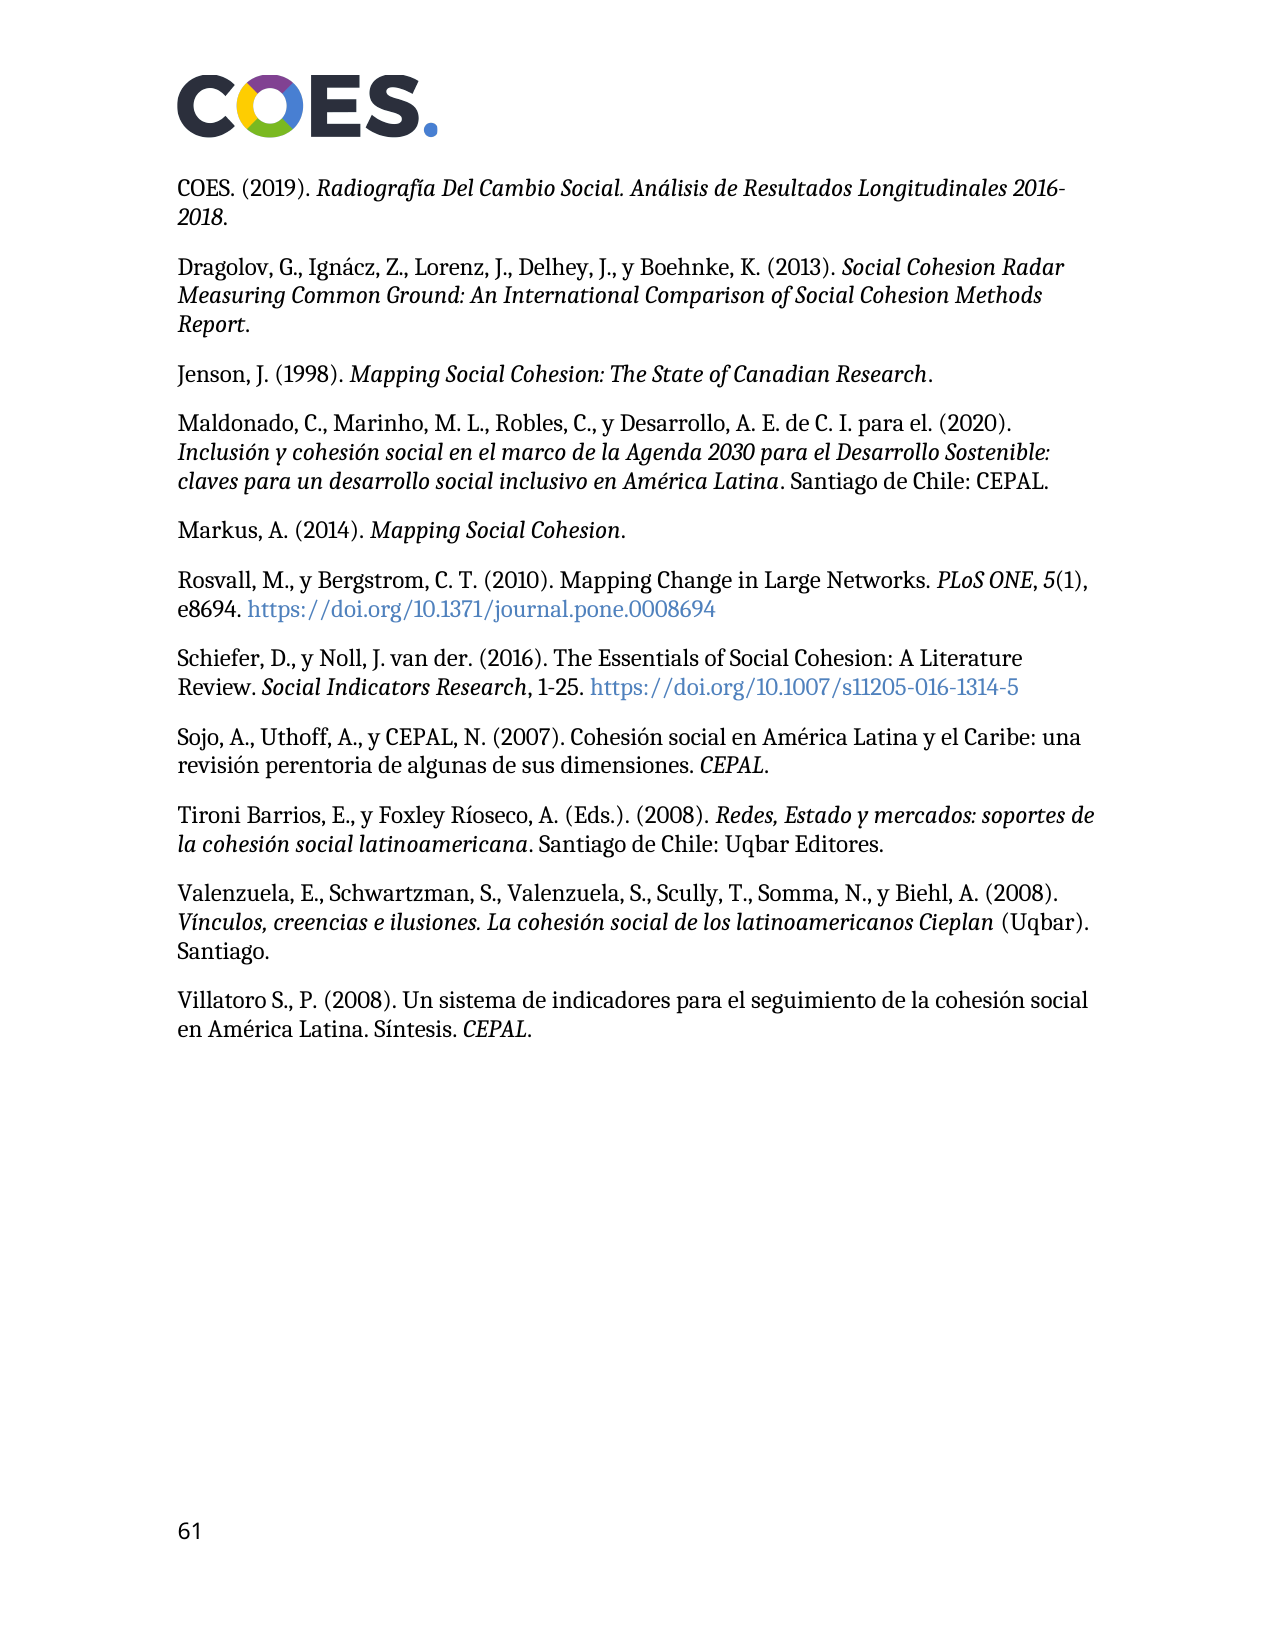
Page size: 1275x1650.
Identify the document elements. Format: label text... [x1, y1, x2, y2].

text Sojo, A., Uthoff, A., y CEPAL, N. (2007). Cohesión social en América Latina y el Caribe: una revisión perentoria de algunas de sus dimensiones. CEPAL. [177, 722, 1098, 780]
text Dragolov, G., Ignácz, Z., Lorenz, J., Delhey, J., y Boehnke, K. (2013). Social Cohesion Radar Measuring Common Ground: An International Comparison of Social Cohesion Methods Report. [177, 252, 1098, 339]
text Maldonado, C., Marinho, M. L., Robles, C., y Desarrollo, A. E. de C. I. para el. (2020). Inclusión y cohesión social en el marco de la Agenda 2030 para el Desarrollo Sostenible: claves para un desarrollo social inclusivo en América Latina. Santiago de Chile: CEPAL. [177, 409, 1098, 495]
text Villatoro S., P. (2008). Un sistema de indicadores para el seguimiento de la cohesión social en América Latina. Síntesis. CEPAL. [177, 986, 1098, 1044]
text COES. (2019). Radiografía Del Cambio Social. Análisis de Resultados Longitudinales 2016-2018. [177, 174, 1098, 232]
text Valenzuela, E., Schwartzman, S., Valenzuela, S., Scully, T., Somma, N., y Biehl, A. (2008). Vínculos, creencias e ilusiones. La cohesión social de los latinoamericanos Cieplan (Uqbar). Santiago. [177, 879, 1098, 965]
text Tironi Barrios, E., y Foxley Ríoseco, A. (Eds.). (2008). Redes, Estado y mercados: soportes de la cohesión social latinoamericana. Santiago de Chile: Uqbar Editores. [177, 801, 1098, 858]
picture [177, 75, 438, 146]
text Jenson, J. (1998). Mapping Social Cohesion: The State of Canadian Research. [177, 359, 1098, 388]
text Schiefer, D., y Noll, J. van der. (2016). The Essentials of Social Cohesion: A Literature Review. Social Indicators Research, 1-25. https://doi.org/10.1007/s11205-016-1314-5 [177, 644, 1098, 702]
text Markus, A. (2014). Mapping Social Cohesion. [177, 516, 1098, 545]
text Rosvall, M., y Bergstrom, C. T. (2010). Mapping Change in Large Networks. PLoS ONE, 5(1), e8694. https://doi.org/10.1371/journal.pone.0008694 [177, 566, 1098, 623]
